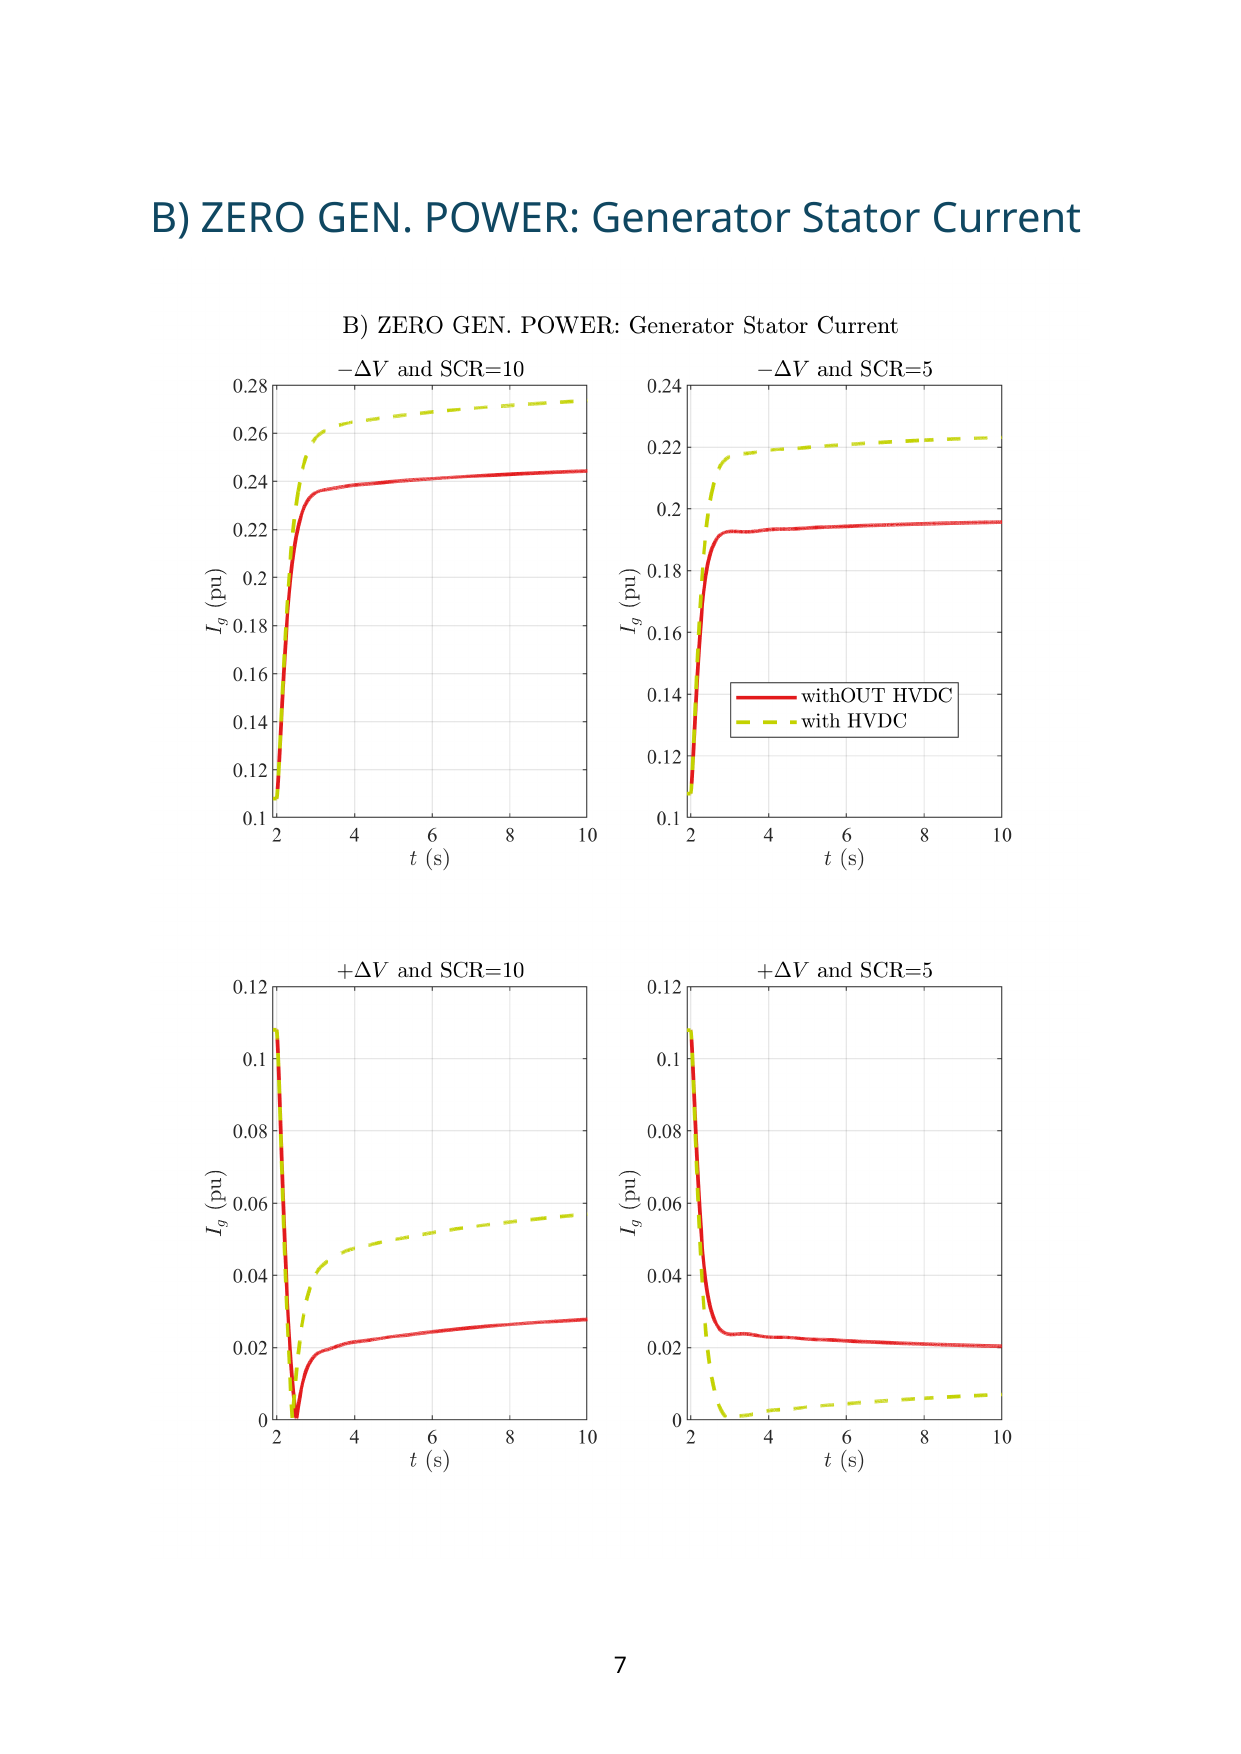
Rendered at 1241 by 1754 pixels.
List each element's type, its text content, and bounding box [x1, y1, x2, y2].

picture [150, 257, 1091, 1559]
subtitle B) ZERO GEN. POWER: Generator Stator Current [150, 187, 1090, 244]
